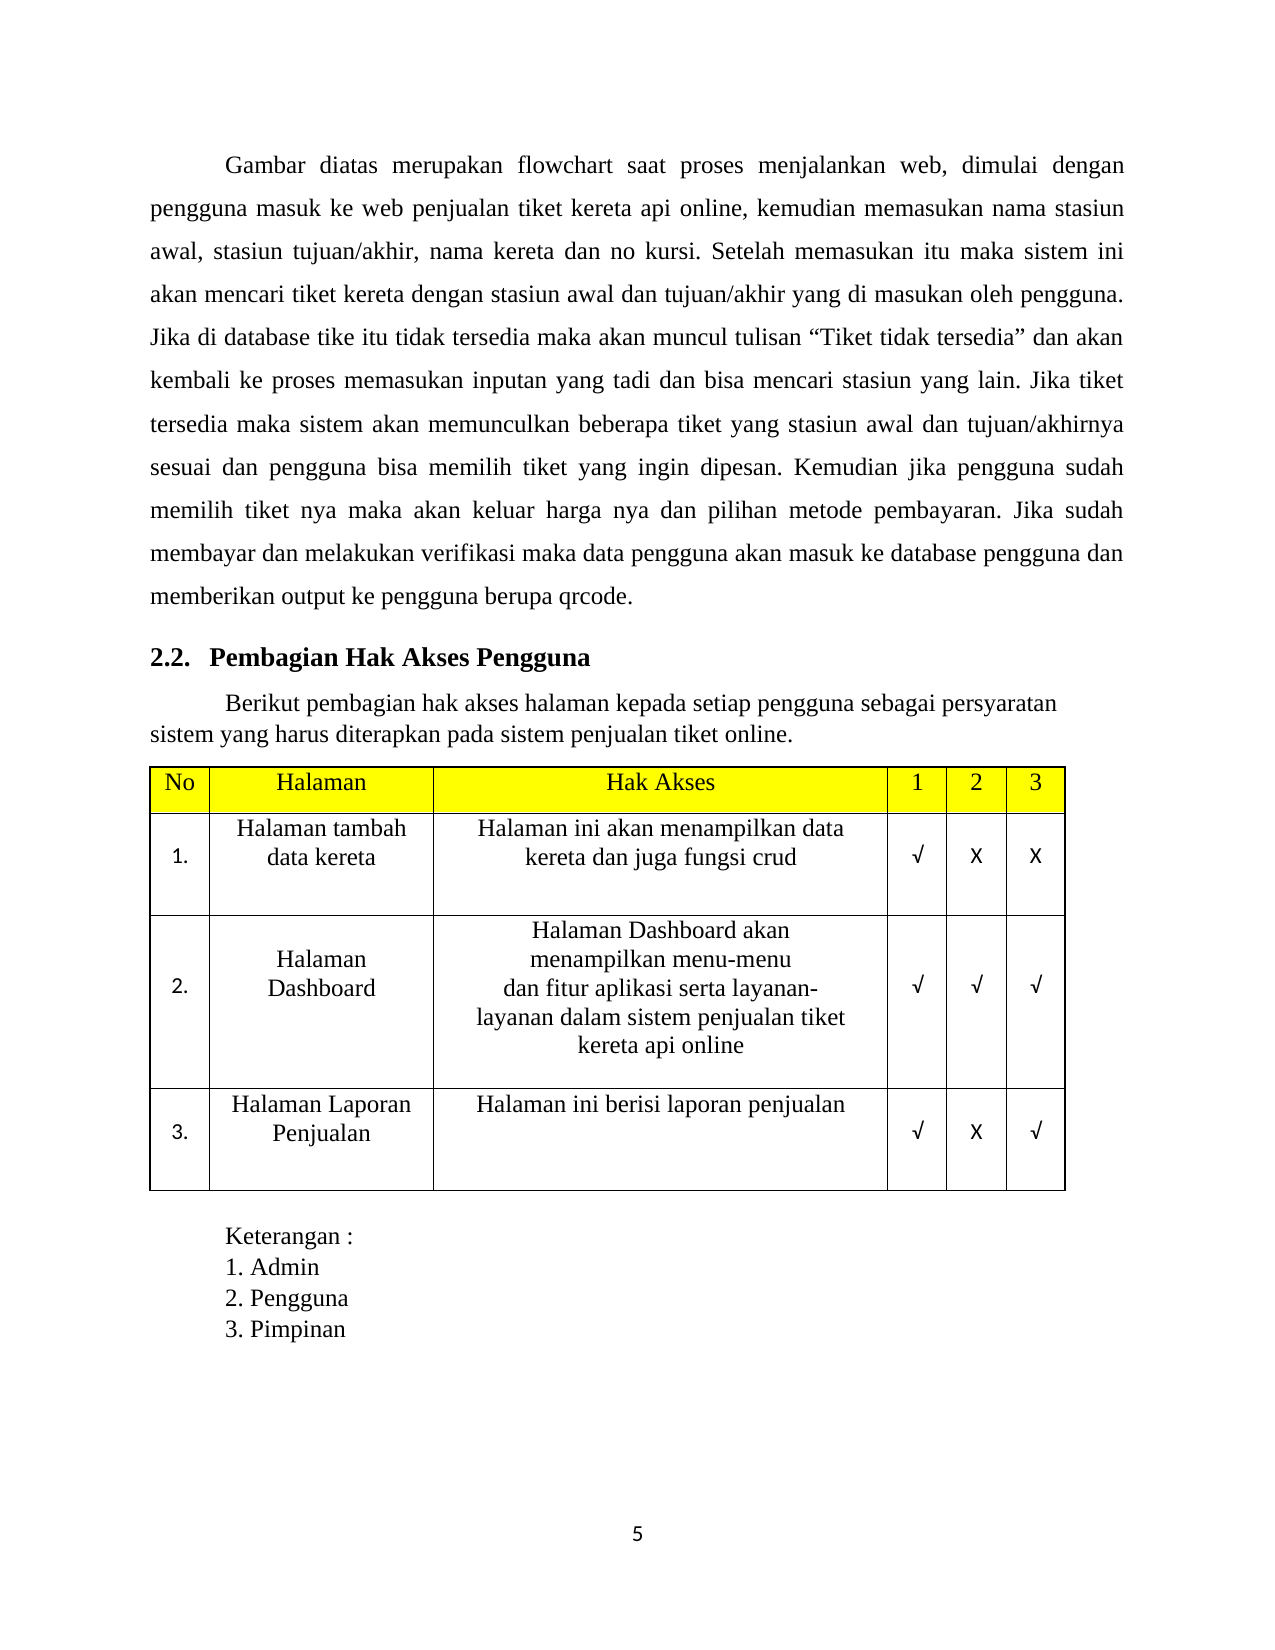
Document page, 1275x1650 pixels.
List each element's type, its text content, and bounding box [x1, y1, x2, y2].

table_cell √ [888, 916, 946, 1088]
table_cell √ [1007, 1089, 1064, 1190]
table_cell 1. [151, 814, 209, 914]
table_header Hak Akses [434, 768, 887, 812]
table_cell 3. [151, 1089, 209, 1190]
table_header No [151, 768, 209, 812]
list Keterangan : [225, 1221, 1125, 1250]
table_header 3 [1007, 768, 1064, 812]
table_cell X [947, 1089, 1006, 1190]
table_cell √ [947, 916, 1006, 1088]
table_cell Halaman Dashboard [210, 916, 433, 1088]
table_cell Halaman tambah data kereta [210, 814, 433, 914]
list 1. Admin [225, 1252, 1125, 1281]
table_cell √ [888, 814, 946, 914]
table_cell Halaman Laporan Penjualan [210, 1089, 433, 1190]
table_cell X [947, 814, 1006, 914]
table_cell X [1007, 814, 1064, 914]
table_cell Halaman Dashboard akan menampilkan menu-menu dan fitur aplikasi serta layanan- layanan dalam sistem penjualan tiket kereta api online [434, 916, 887, 1088]
table_cell Halaman ini berisi laporan penjualan [434, 1089, 887, 1190]
table_header Halaman [210, 768, 433, 812]
list 3. Pimpinan [225, 1314, 1125, 1343]
table_cell 2. [151, 916, 209, 1088]
text Berikut pembagian hak akses halaman kepada setiap pengguna sebagai persyaratan sistem yang harus diterapkan pada sistem penjualan tiket online. [150, 688, 1125, 747]
table_header 1 [888, 768, 946, 812]
table_cell √ [888, 1089, 946, 1190]
table_header 2 [947, 768, 1006, 812]
table_cell √ [1007, 916, 1064, 1088]
table_cell Halaman ini akan menampilkan data kereta dan juga fungsi crud [434, 814, 887, 914]
subtitle Pembagian Hak Akses Pengguna [150, 641, 1125, 672]
text Gambar diatas merupakan flowchart saat proses menjalankan web, dimulai dengan pengguna masuk ke web penjualan tiket kereta api online, kemudian memasukan nama stasiun awal, stasiun tujuan/akhir, nama kereta dan no kursi. Setelah memasukan itu maka sistem ini akan mencari tiket kereta dengan stasiun awal dan tujuan/akhir yang di masukan oleh pengguna. Jika di database tike itu tidak tersedia maka akan muncul tulisan “Tiket tidak tersedia” dan akan kembali ke proses memasukan inputan yang tadi dan bisa mencari stasiun yang lain. Jika tiket tersedia maka sistem akan memunculkan beberapa tiket yang stasiun awal dan tujuan/akhirnya sesuai dan pengguna bisa memilih tiket yang ingin dipesan. Kemudian jika pengguna sudah memilih tiket nya maka akan keluar harga nya dan pilihan metode pembayaran. Jika sudah membayar dan melakukan verifikasi maka data pengguna akan masuk ke database pengguna dan memberikan output ke pengguna berupa qrcode. [150, 150, 1125, 610]
list 2. Pengguna [225, 1283, 1125, 1312]
